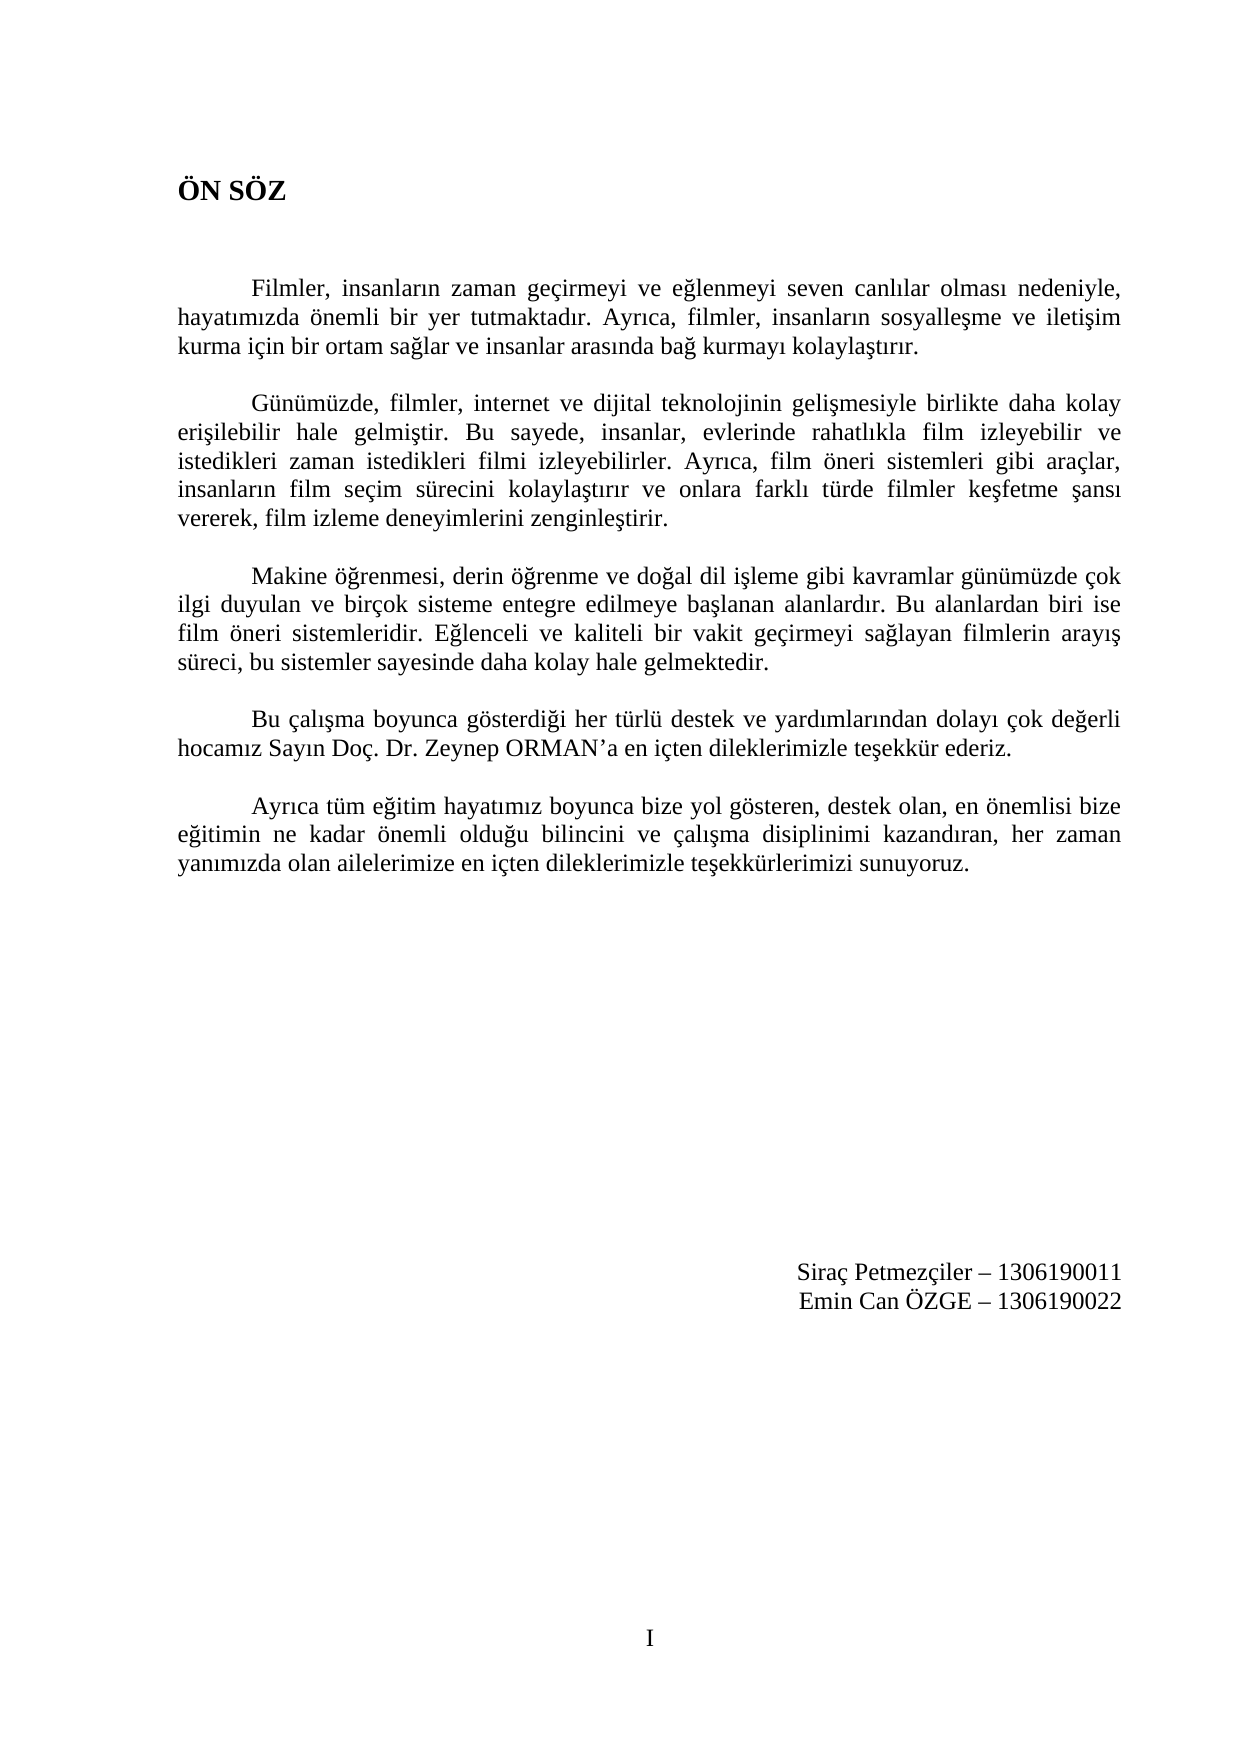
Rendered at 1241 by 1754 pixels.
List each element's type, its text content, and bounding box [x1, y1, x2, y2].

text Ayrıca tüm eğitim hayatımız boyunca bize yol gösteren, destek olan, en önemlisi bize eğitimin ne kadar önemli olduğu bilincini ve çalışma disiplinimi kazandıran, her zaman yanımızda olan ailelerimize en içten dileklerimizle teşekkürlerimizi sunuyoruz. [177, 791, 1122, 877]
text Siraç Petmezçiler – 1306190011 [177, 1257, 1122, 1286]
text Günümüzde, filmler, internet ve dijital teknolojinin gelişmesiyle birlikte daha kolay erişilebilir hale gelmiştir. Bu sayede, insanlar, evlerinde rahatlıkla film izleyebilir ve istedikleri zaman istedikleri filmi izleyebilirler. Ayrıca, film öneri sistemleri gibi araçlar, insanların film seçim sürecini kolaylaştırır ve onlara farklı türde filmler keşfetme şansı vererek, film izleme deneyimlerini zenginleştirir. [177, 388, 1122, 532]
text Makine öğrenmesi, derin öğrenme ve doğal dil işleme gibi kavramlar günümüzde çok ilgi duyulan ve birçok sisteme entegre edilmeye başlanan alanlardır. Bu alanlardan biri ise film öneri sistemleridir. Eğlenceli ve kaliteli bir vakit geçirmeyi sağlayan filmlerin arayış süreci, bu sistemler sayesinde daha kolay hale gelmektedir. [177, 561, 1122, 676]
text Bu çalışma boyunca gösterdiği her türlü destek ve yardımlarından dolayı çok değerli hocamız Sayın Doç. Dr. Zeynep ORMAN’a en içten dileklerimizle teşekkür ederiz. [177, 704, 1122, 762]
subtitle ÖN SÖZ [177, 173, 1122, 206]
text Emin Can ÖZGE – 1306190022 [177, 1286, 1122, 1314]
text Filmler, insanların zaman geçirmeyi ve eğlenmeyi seven canlılar olması nedeniyle, hayatımızda önemli bir yer tutmaktadır. Ayrıca, filmler, insanların sosyalleşme ve iletişim kurma için bir ortam sağlar ve insanlar arasında bağ kurmayı kolaylaştırır. [177, 273, 1122, 359]
